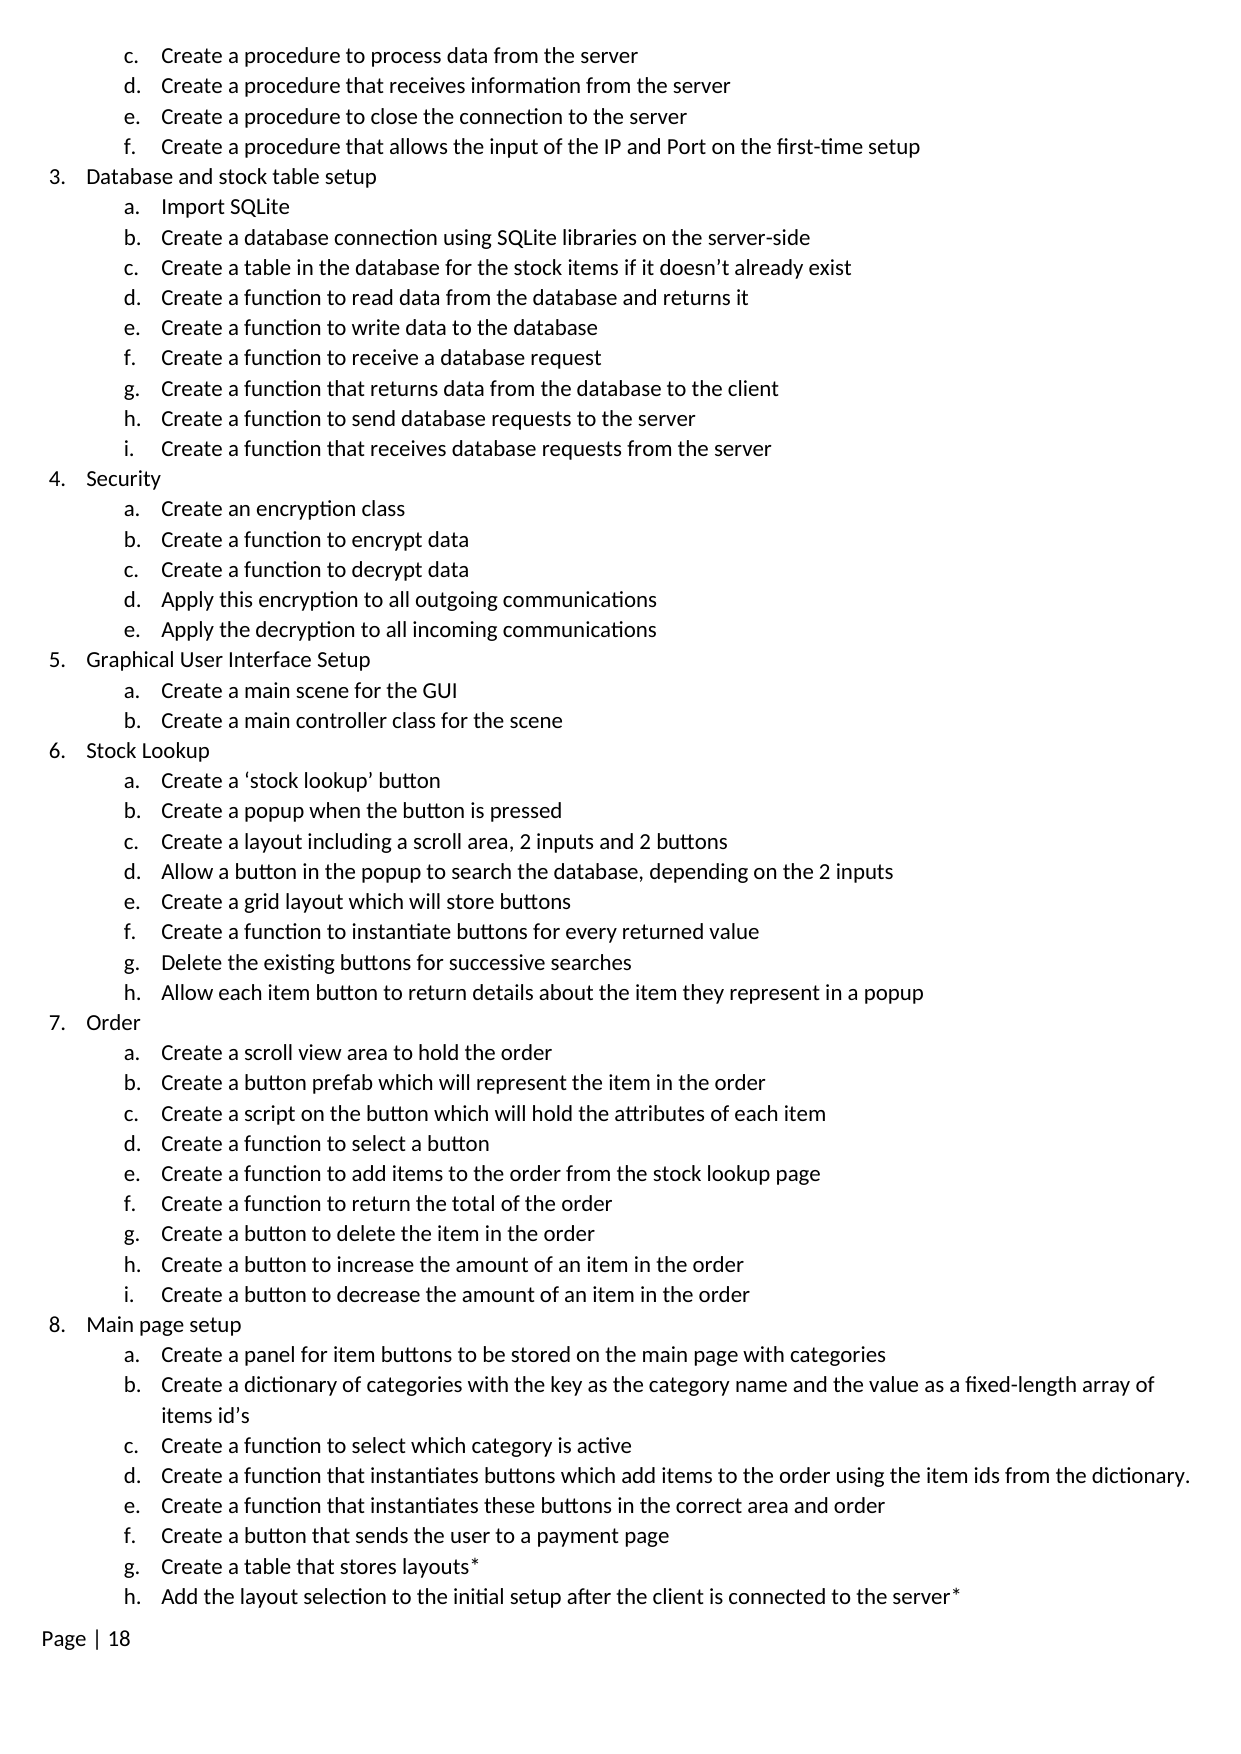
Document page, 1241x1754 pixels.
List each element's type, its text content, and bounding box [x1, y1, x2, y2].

list Create a function that receives database requests from the server [123, 434, 1199, 462]
list Create a function that returns data from the database to the client [123, 374, 1199, 402]
list Create a function to select which category is active [123, 1431, 1199, 1459]
list Create a procedure that receives information from the server [123, 72, 1199, 99]
list Allow each item button to return details about the item they represent in a popup [123, 978, 1199, 1006]
list Create a procedure to close the connection to the server [123, 102, 1199, 130]
list Create a ‘stock lookup’ button [123, 766, 1199, 794]
list Create a function to decrypt data [123, 555, 1199, 583]
list Create a procedure to process data from the server [123, 41, 1199, 69]
list Create a button to increase the amount of an item in the order [123, 1250, 1199, 1278]
list Create a table in the database for the stock items if it doesn’t already exist [123, 253, 1199, 281]
list Delete the existing buttons for successive searches [123, 948, 1199, 976]
list Create a function to send database requests to the server [123, 404, 1199, 432]
list Apply the decryption to all incoming communications [123, 615, 1199, 643]
list Create a button that sends the user to a payment page [123, 1522, 1199, 1549]
list Create a button to delete the item in the order [123, 1219, 1199, 1247]
list Create a main controller class for the scene [123, 706, 1199, 734]
list Create a layout including a scroll area, 2 inputs and 2 buttons [123, 827, 1199, 855]
list Create a function that instantiates these buttons in the correct area and order [123, 1491, 1199, 1519]
list Create a main scene for the GUI [123, 676, 1199, 704]
list Create a panel for item buttons to be stored on the main page with categories [123, 1340, 1199, 1368]
list Create a function to write data to the database [123, 313, 1199, 341]
list Create a grid layout which will store buttons [123, 887, 1199, 915]
list Create a dictionary of categories with the key as the category name and the value as a fixed-length array of items id’s [123, 1371, 1199, 1429]
list Create a function that instantiates buttons which add items to the order using the item ids from the dictionary. [123, 1461, 1199, 1489]
list Create a table that stores layouts* [123, 1552, 1199, 1580]
list Stock Lookup [48, 736, 1199, 764]
list Create a function to encrypt data [123, 525, 1199, 553]
list Apply this encryption to all outgoing communications [123, 585, 1199, 613]
list Create a script on the button which will hold the attributes of each item [123, 1099, 1199, 1127]
list Graphical User Interface Setup [48, 646, 1199, 673]
list Security [48, 464, 1199, 492]
list Create a function to read data from the database and returns it [123, 283, 1199, 311]
list Import SQLite [123, 192, 1199, 220]
list Create a button to decrease the amount of an item in the order [123, 1280, 1199, 1308]
list Create a function to receive a database request [123, 343, 1199, 371]
list Create a function to instantiate buttons for every returned value [123, 917, 1199, 945]
list Database and stock table setup [48, 162, 1199, 190]
list Create a button prefab which will represent the item in the order [123, 1068, 1199, 1096]
list Allow a button in the popup to search the database, depending on the 2 inputs [123, 857, 1199, 885]
list Create an encryption class [123, 494, 1199, 522]
list Create a scroll view area to hold the order [123, 1038, 1199, 1066]
list Add the layout selection to the initial setup after the client is connected to the server* [123, 1582, 1199, 1610]
list Create a function to select a button [123, 1129, 1199, 1157]
list Create a function to add items to the order from the stock lookup page [123, 1159, 1199, 1187]
list Order [48, 1008, 1199, 1036]
list Create a database connection using SQLite libraries on the server-side [123, 223, 1199, 251]
list Create a procedure that allows the input of the IP and Port on the first-time setup [123, 132, 1199, 160]
list Create a function to return the total of the order [123, 1189, 1199, 1217]
list Create a popup when the button is pressed [123, 797, 1199, 824]
list Main page setup [48, 1310, 1199, 1338]
